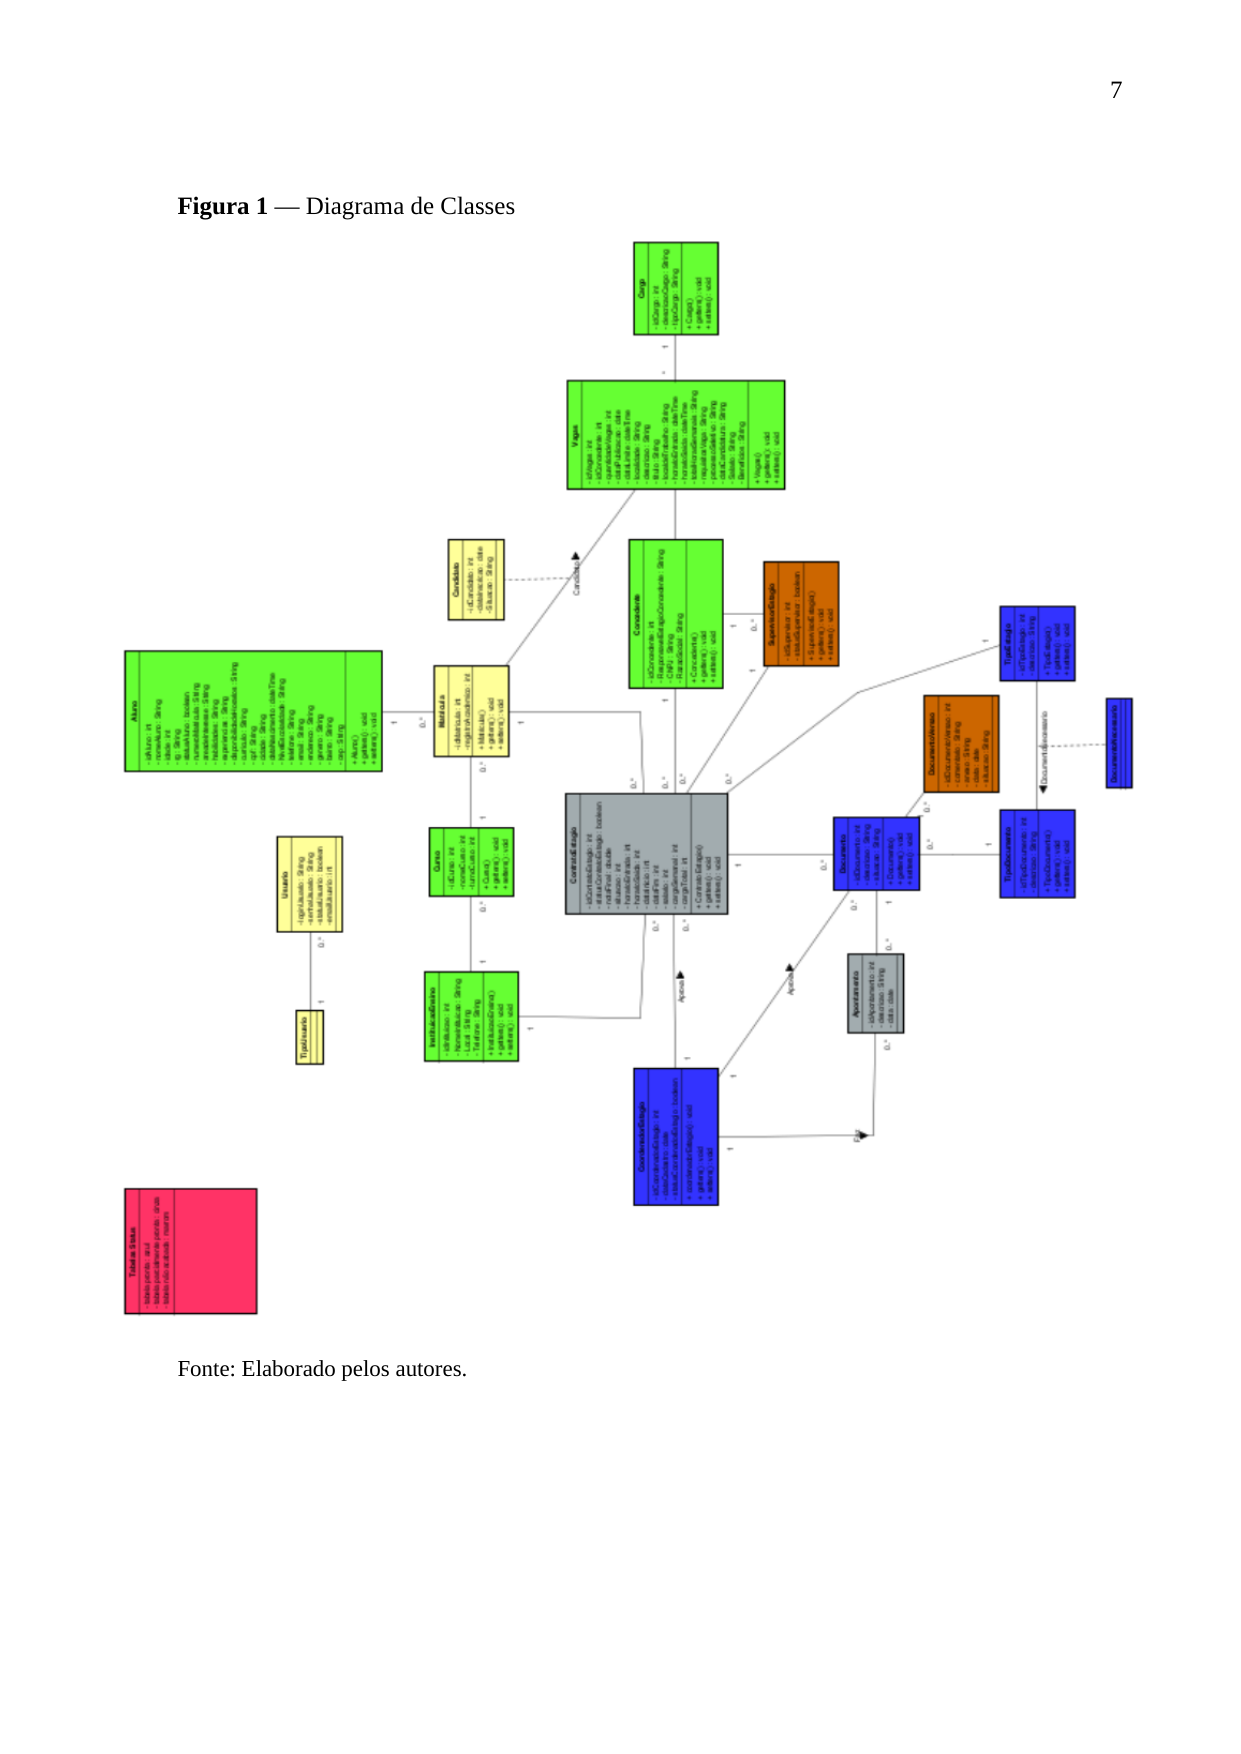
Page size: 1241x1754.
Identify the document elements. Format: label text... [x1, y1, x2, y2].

text Fonte: Elaborado pelos autores. [177, 1326, 1122, 1381]
text Figura 1 — Diagrama de Classes [177, 191, 1122, 219]
picture [101, 224, 1140, 1325]
